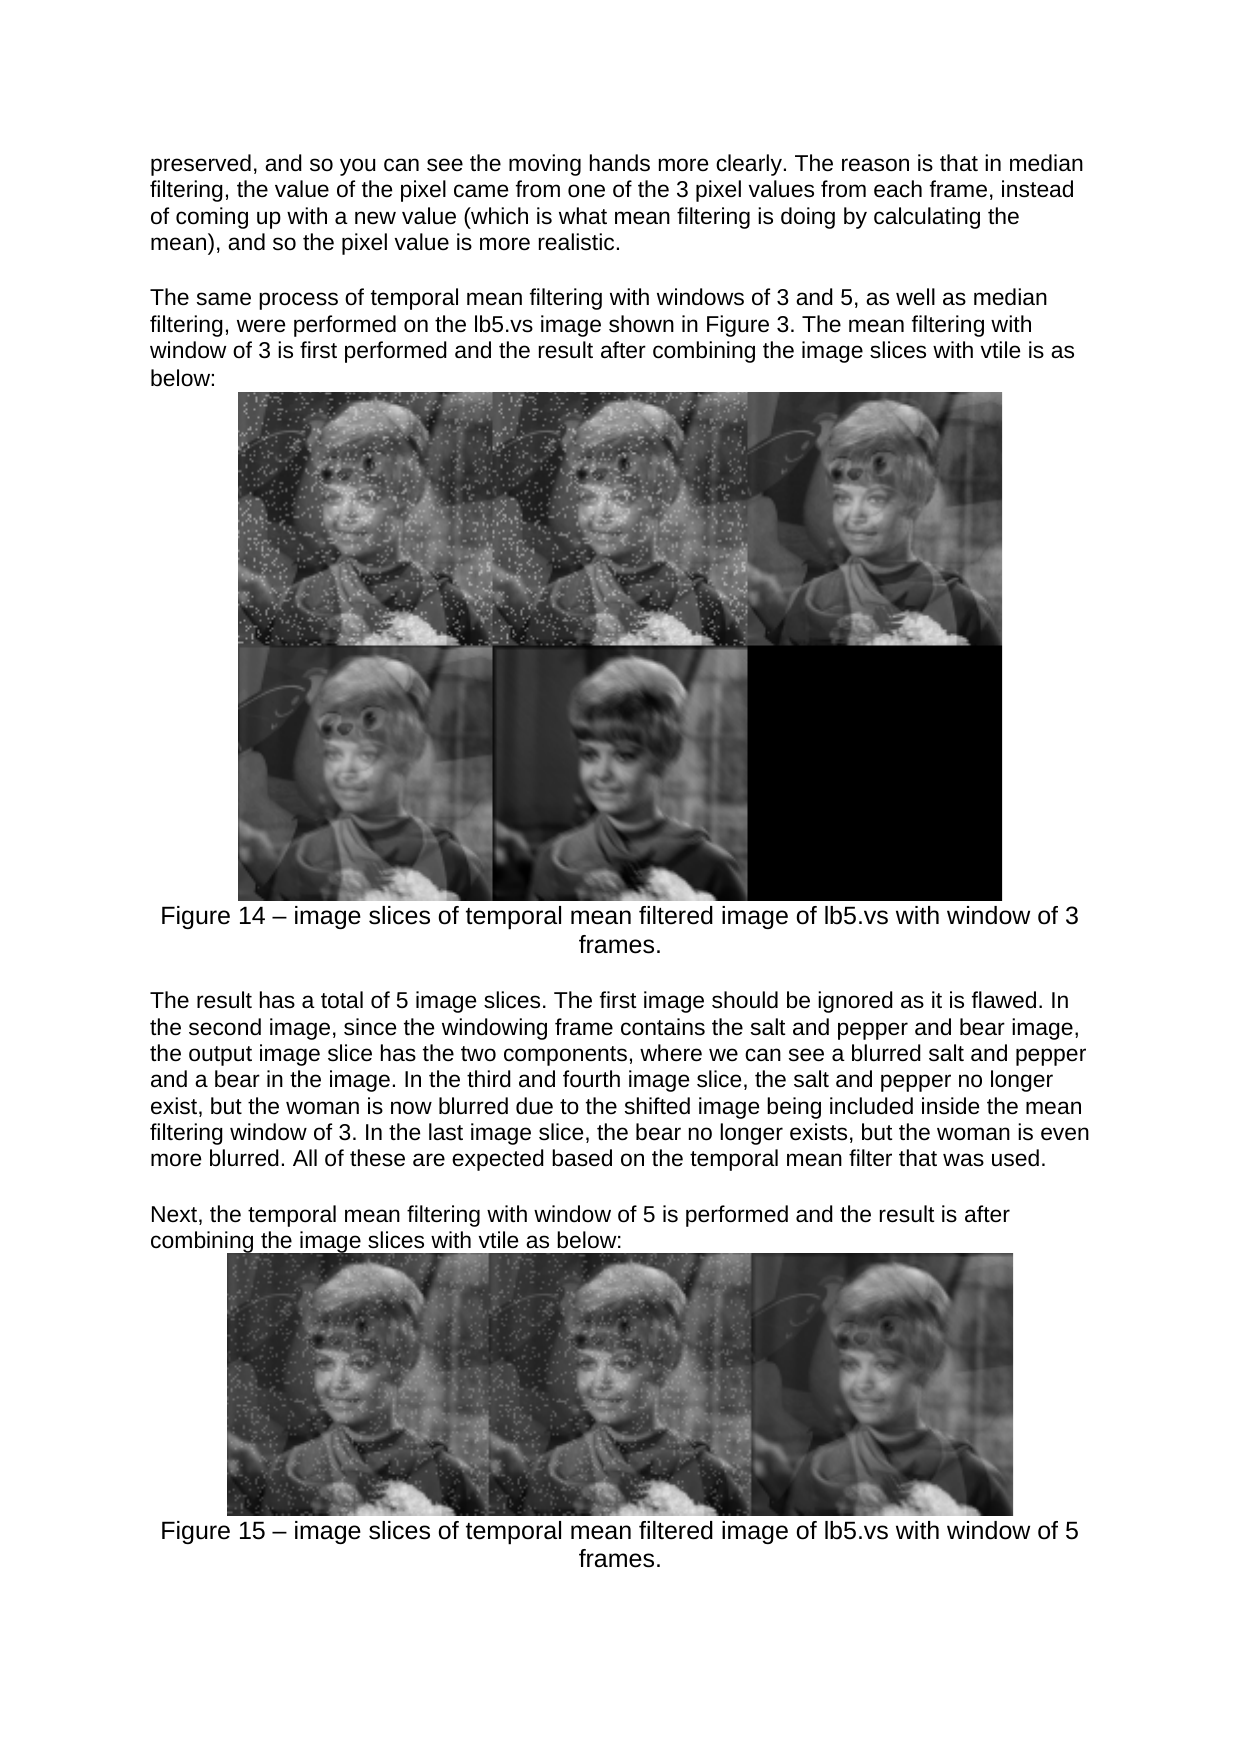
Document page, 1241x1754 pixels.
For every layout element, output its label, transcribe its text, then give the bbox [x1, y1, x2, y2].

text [150, 150, 1090, 255]
picture [227, 1253, 1014, 1516]
picture [238, 392, 1003, 901]
text Figure 14 – image slices of temporal mean filtered image of lb5.vs with window of 3 frames. [150, 901, 1090, 958]
text Next, the temporal mean filtering with window of 5 is performed and the result is after combining the image slices with vtile as below: [150, 1201, 1090, 1253]
text Figure 15 – image slices of temporal mean filtered image of lb5.vs with window of 5 frames. [150, 1516, 1090, 1573]
text The result has a total of 5 image slices. The first image should be ignored as it is flawed. In the second image, since the windowing frame contains the salt and pepper and bear image, the output image slice has the two components, where we can see a blurred salt and pepper and a bear in the image. In the third and fourth image slice, the salt and pepper no longer exist, but the woman is now blurred due to the shifted image being included inside the mean filtering window of 3. In the last image slice, the bear no longer exists, but the woman is even more blurred. All of these are expected based on the temporal mean filter that was used. [150, 987, 1090, 1172]
text The same process of temporal mean filtering with windows of 3 and 5, as well as median filtering, were performed on the lb5.vs image shown in Figure 3. The mean filtering with window of 3 is first performed and the result after combining the image slices with vtile is as below: [150, 284, 1090, 392]
